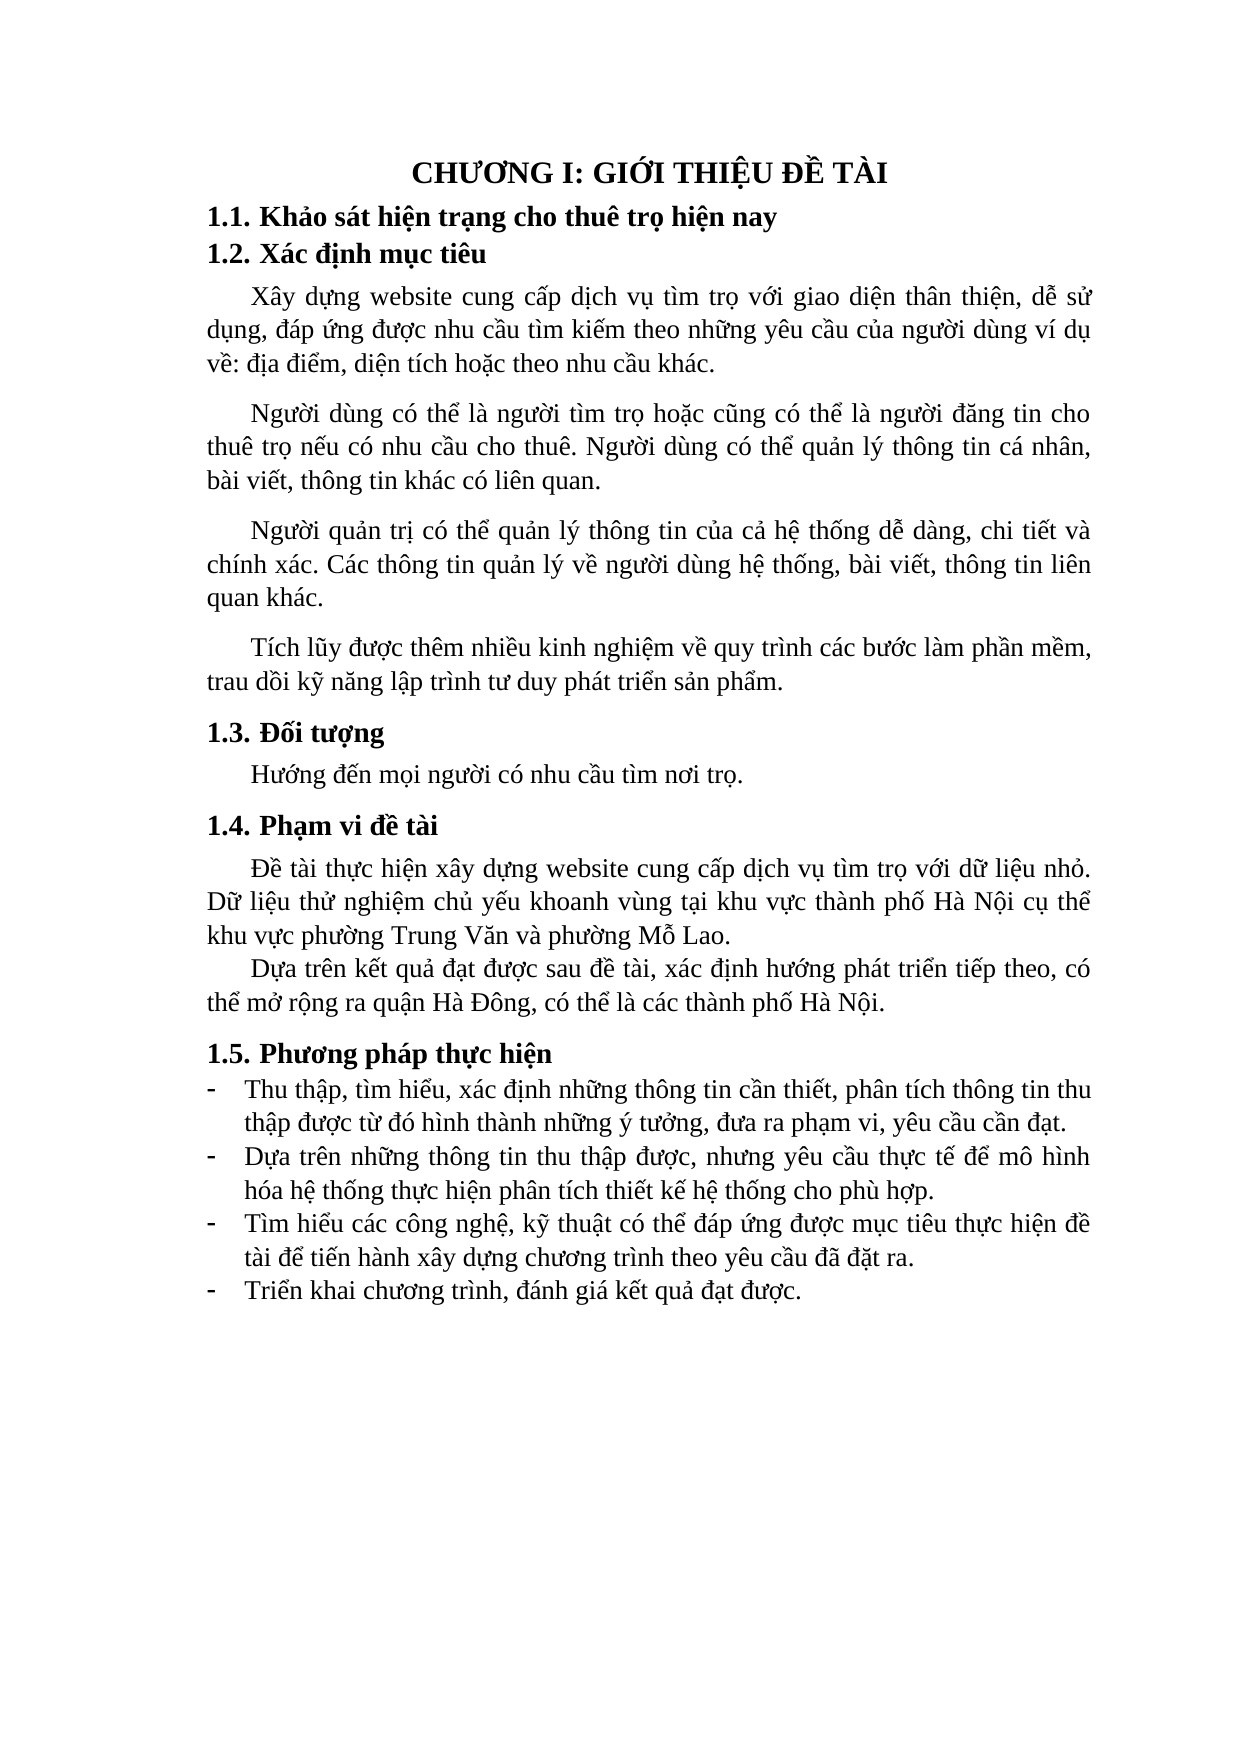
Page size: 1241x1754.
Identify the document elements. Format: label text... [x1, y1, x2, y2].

list Triển khai chương trình, đánh giá kết quả đạt được. [207, 1274, 1093, 1306]
text Người quản trị có thể quản lý thông tin của cả hệ thống dễ dàng, chi tiết và chính xác. Các thông tin quản lý về người dùng hệ thống, bài viết, thông tin liên quan khác. [207, 514, 1093, 612]
subtitle : GIỚI THIỆU ĐỀ TÀI [207, 154, 1093, 190]
list Dựa trên những thông tin thu thập được, nhưng yêu cầu thực tế để mô hình hóa hệ thống thực hiện phân tích thiết kế hệ thống cho phù hợp. [207, 1140, 1093, 1205]
text Người dùng có thể là người tìm trọ hoặc cũng có thể là người đăng tin cho thuê trọ nếu có nhu cầu cho thuê. Người dùng có thể quản lý thông tin cá nhân, bài viết, thông tin khác có liên quan. [207, 397, 1093, 495]
text Xây dựng website cung cấp dịch vụ tìm trọ với giao diện thân thiện, dễ sử dụng, đáp ứng được nhu cầu tìm kiếm theo những yêu cầu của người dùng ví dụ về: địa điểm, diện tích hoặc theo nhu cầu khác. [207, 279, 1093, 378]
list Phạm vi đề tài [207, 808, 1093, 842]
list Phương pháp thực hiện [207, 1036, 1093, 1069]
list Thu thập, tìm hiểu, xác định những thông tin cần thiết, phân tích thông tin thu thập được từ đó hình thành những ý tưởng, đưa ra phạm vi, yêu cầu cần đạt. [207, 1073, 1093, 1138]
list Xác định mục tiêu [207, 236, 1093, 270]
text Tích lũy được thêm nhiều kinh nghiệm về quy trình các bước làm phần mềm, trau dồi kỹ năng lập trình tư duy phát triển sản phẩm. [207, 631, 1093, 696]
list Khảo sát hiện trạng cho thuê trọ hiện nay [207, 199, 1093, 233]
list Đối tượng [207, 715, 1093, 749]
text Hướng đến mọi người có nhu cầu tìm nơi trọ. [207, 758, 1093, 789]
list Tìm hiểu các công nghệ, kỹ thuật có thể đáp ứng được mục tiêu thực hiện đề tài để tiến hành xây dựng chương trình theo yêu cầu đã đặt ra. [207, 1207, 1093, 1272]
text Đề tài thực hiện xây dựng website cung cấp dịch vụ tìm trọ với dữ liệu nhỏ. Dữ liệu thử nghiệm chủ yếu khoanh vùng tại khu vực thành phố Hà Nội cụ thể khu vực phường Trung Văn và phường Mỗ Lao. [207, 852, 1093, 950]
text Dựa trên kết quả đạt được sau đề tài, xác định hướng phát triển tiếp theo, có thể mở rộng ra quận Hà Đông, có thể là các thành phố Hà Nội. [207, 952, 1093, 1017]
